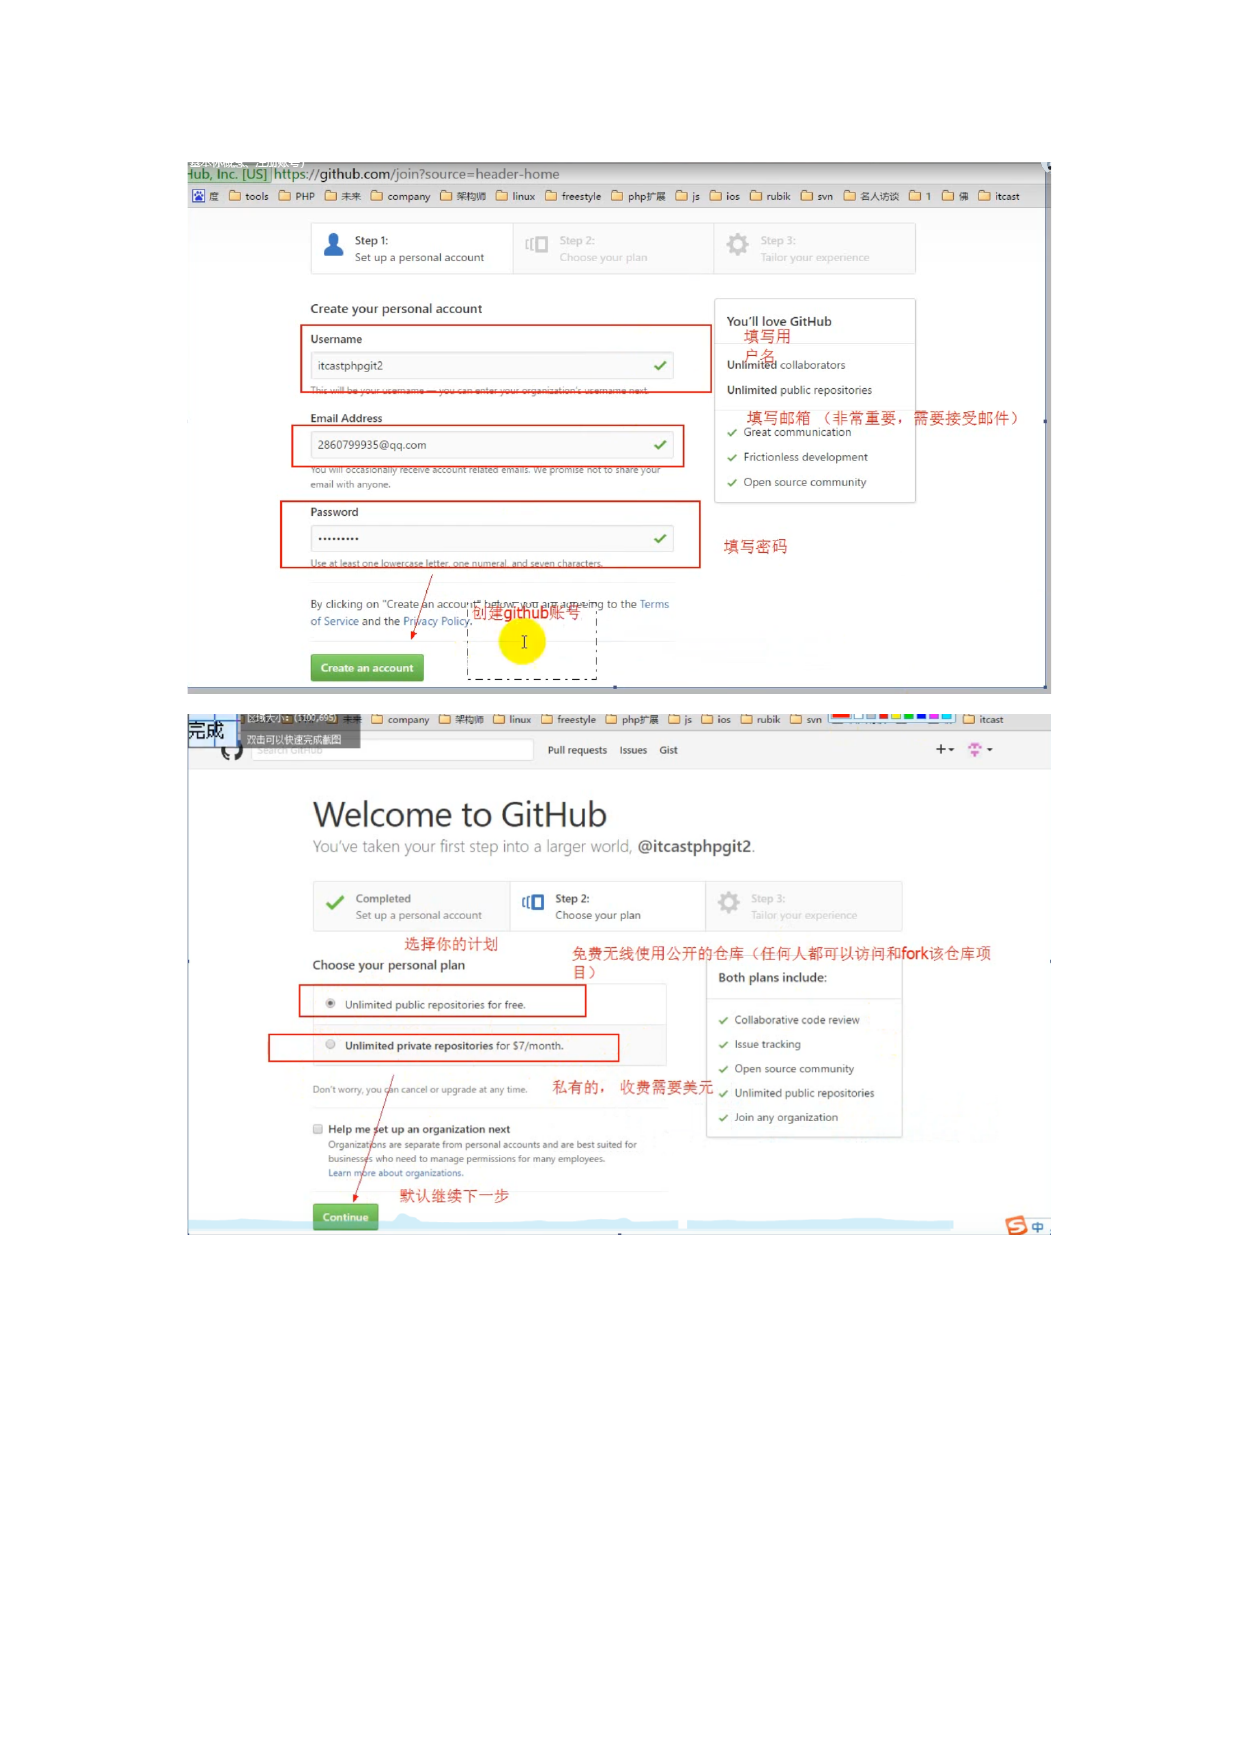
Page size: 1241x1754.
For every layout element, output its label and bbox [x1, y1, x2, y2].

picture [187, 714, 1051, 1235]
picture [187, 162, 1052, 694]
